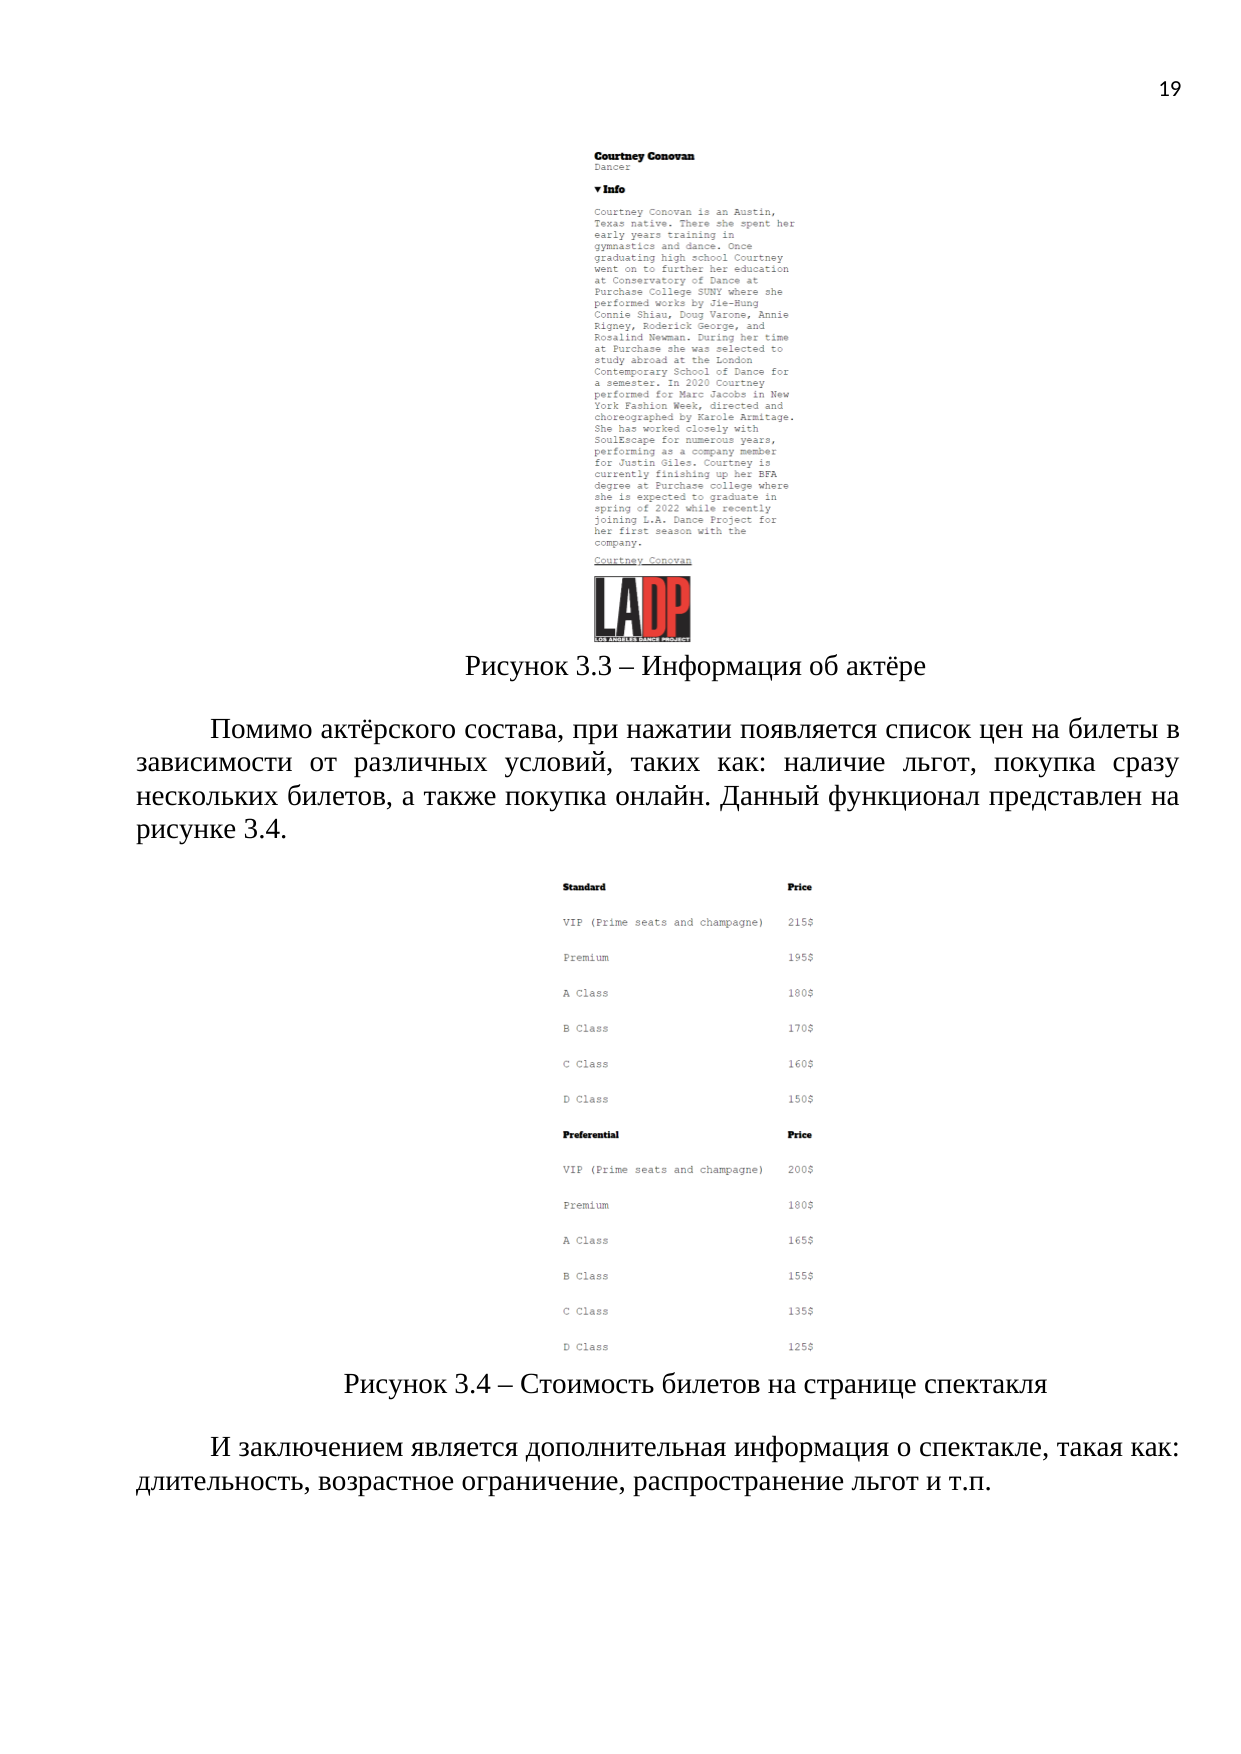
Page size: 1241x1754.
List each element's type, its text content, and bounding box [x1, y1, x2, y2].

text Рисунок 3.3 – Информация об актёре [136, 648, 1181, 682]
picture [577, 149, 814, 649]
picture [548, 874, 843, 1367]
text Рисунок 3.4 – Стоимость билетов на странице спектакля [136, 1366, 1181, 1400]
text Помимо актёрского состава, при нажатии появляется список цен на билеты в зависимости от различных условий, таких как: наличие льгот, покупка сразу нескольких билетов, а также покупка онлайн. Данный функционал представлен на рисунке 3.4. [136, 711, 1181, 845]
text И заключением является дополнительная информация о спектакле, такая как: длительность, возрастное ограничение, распространение льгот и т.п. [136, 1429, 1181, 1496]
